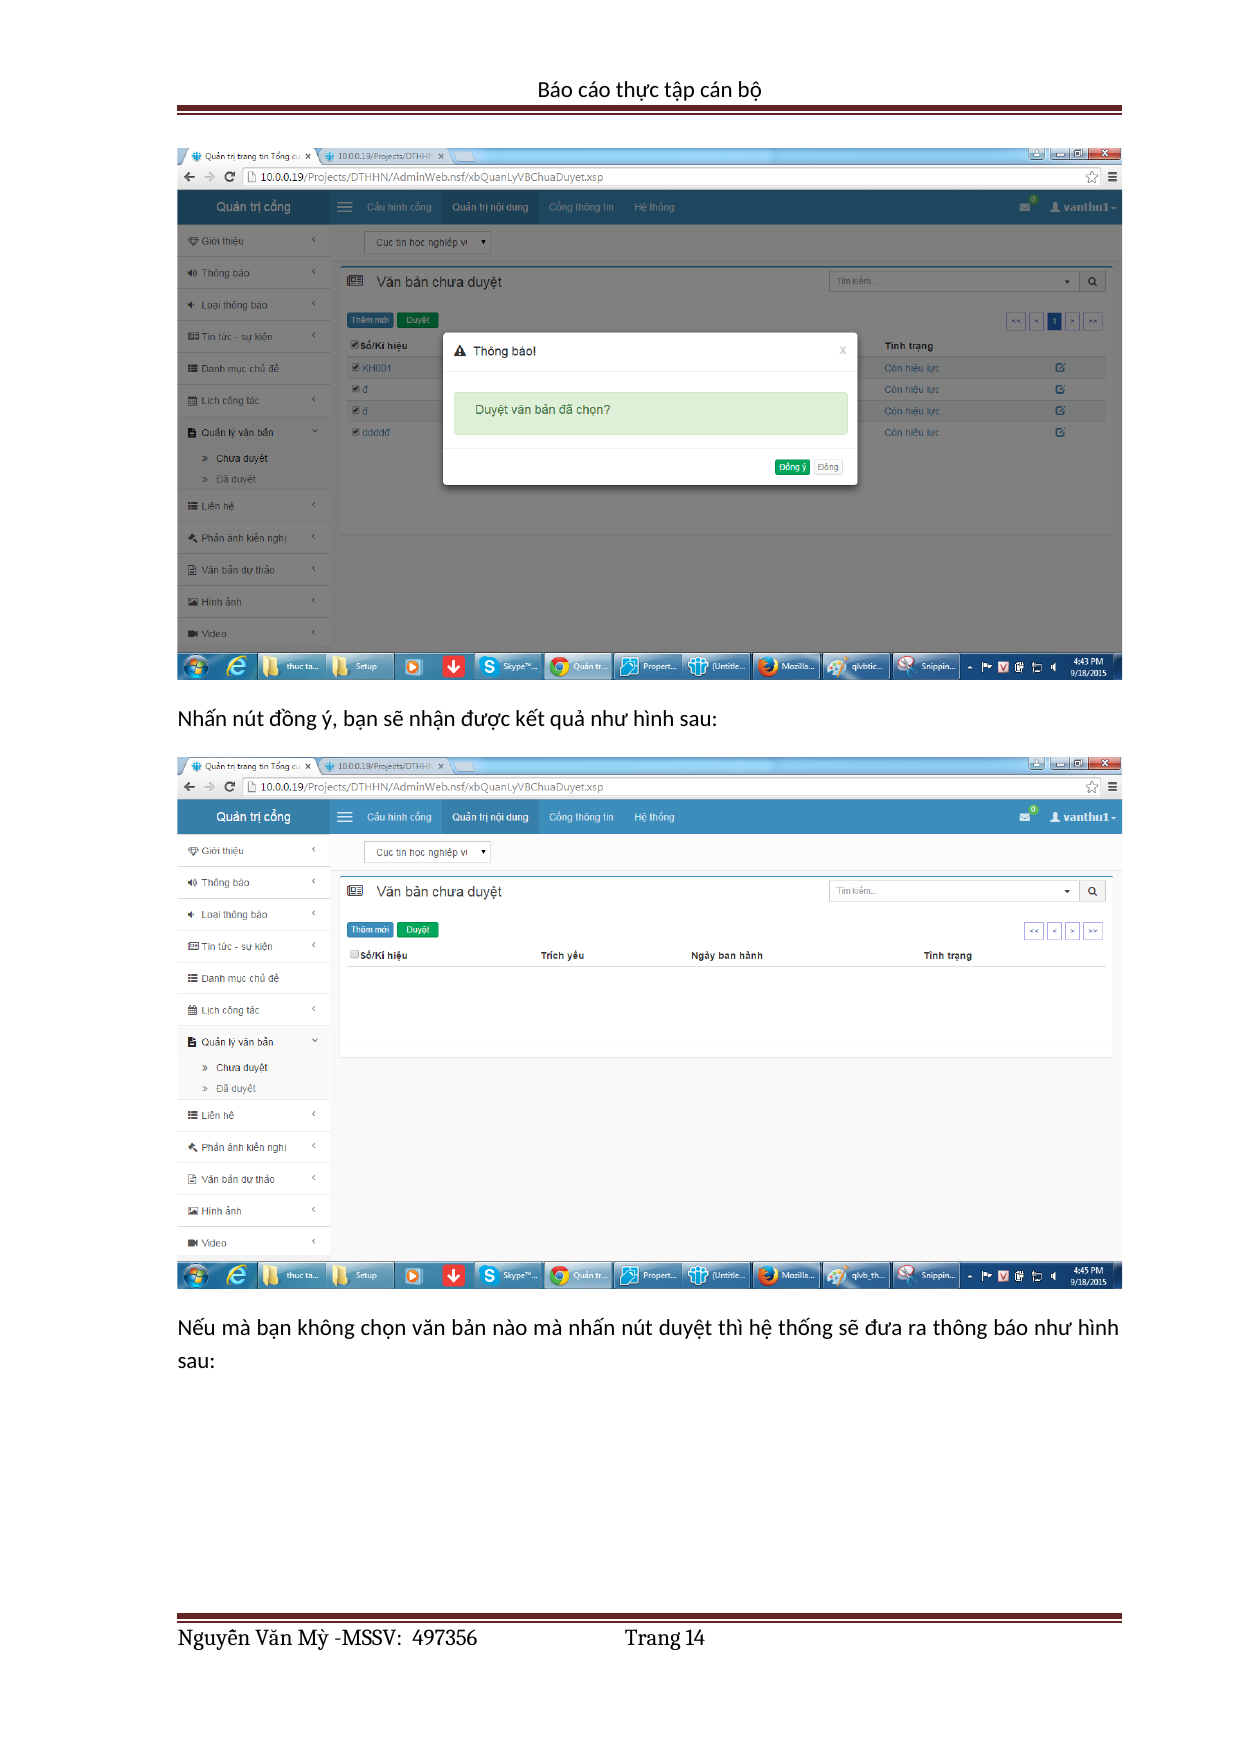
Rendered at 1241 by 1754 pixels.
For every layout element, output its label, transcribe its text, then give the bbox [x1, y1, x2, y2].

text Nhấn nút đồng ý, bạn sẽ nhận được kết quả như hình sau: [177, 704, 1122, 732]
text Nếu mà bạn không chọn văn bản nào mà nhấn nút duyệt thì hệ thống sẽ đưa ra thông báo như hình sau: [177, 1313, 1122, 1374]
picture [177, 757, 1123, 1289]
picture [177, 148, 1123, 680]
